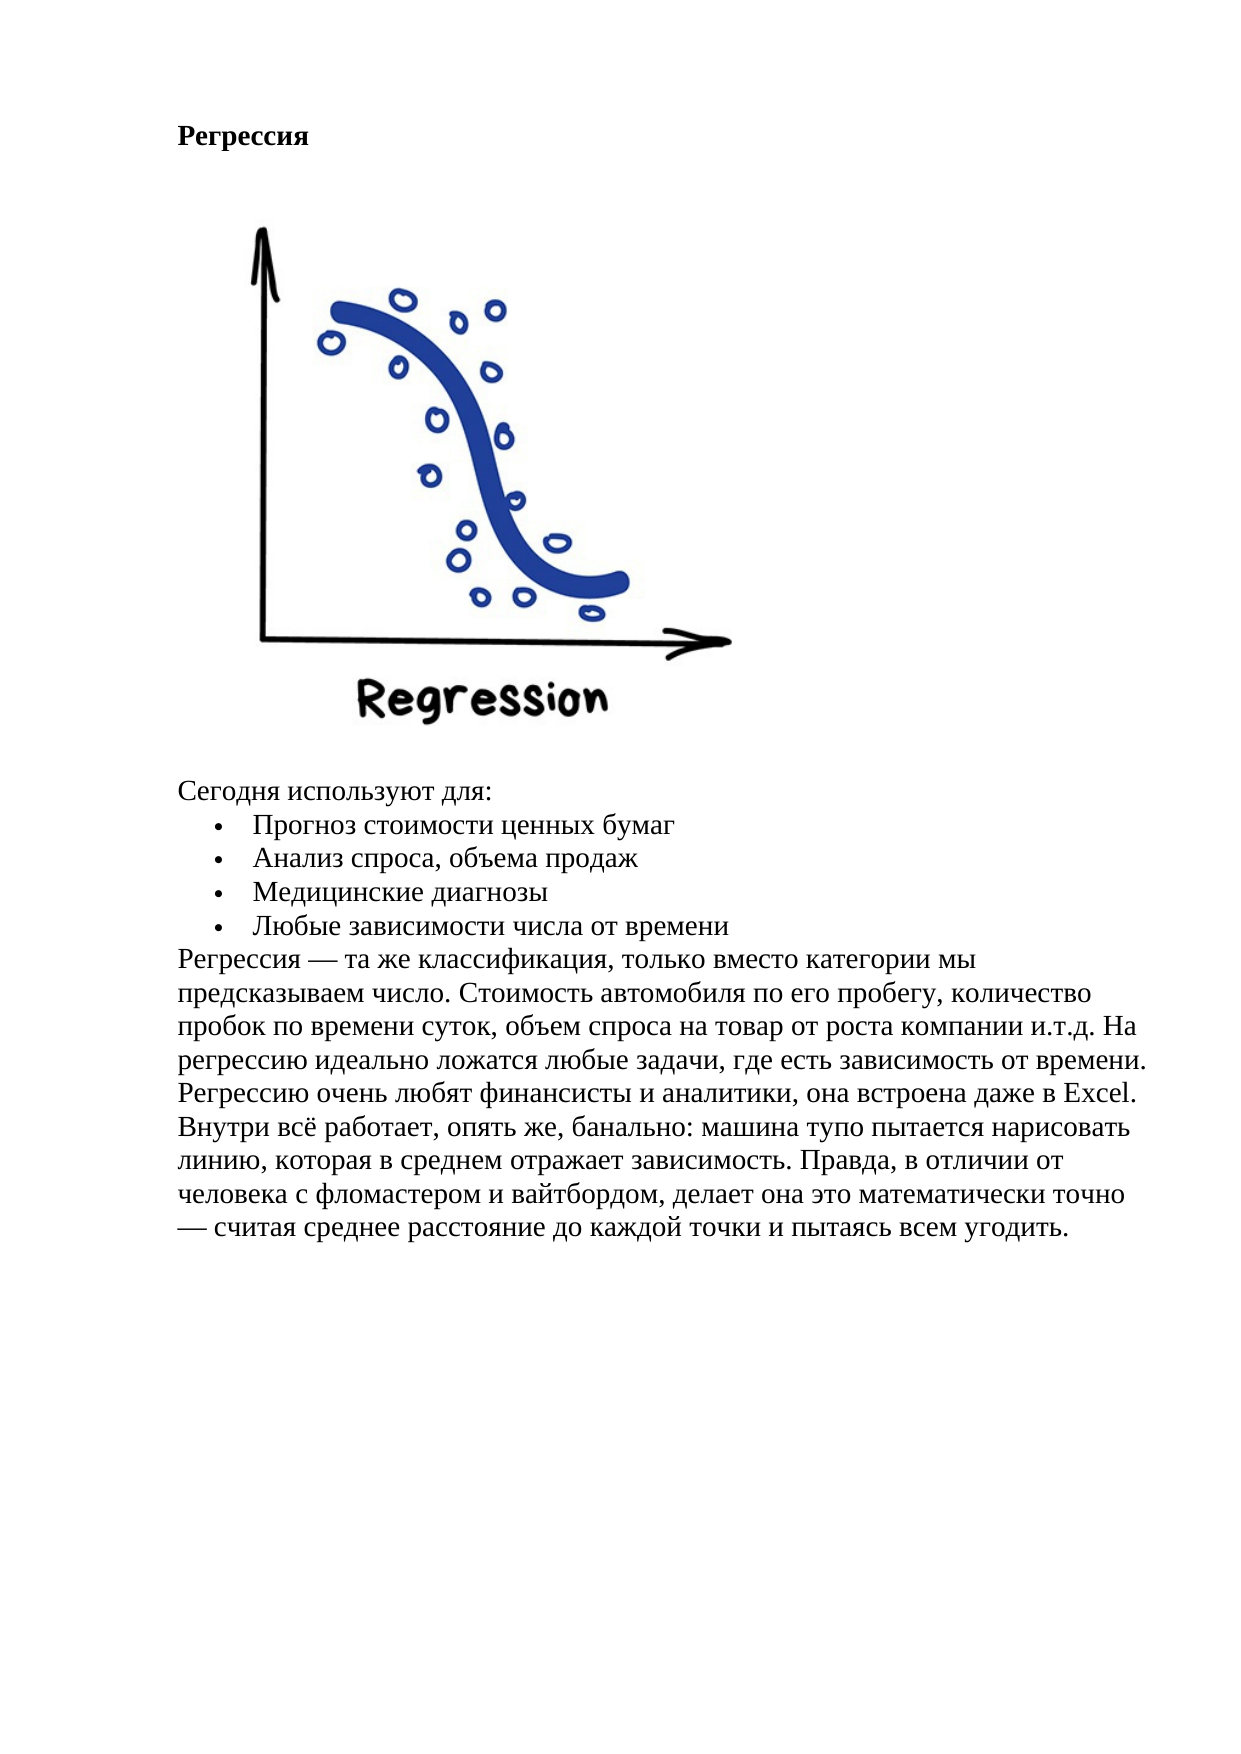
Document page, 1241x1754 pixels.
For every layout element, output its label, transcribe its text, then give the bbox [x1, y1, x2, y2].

text Регрессия [177, 118, 1152, 152]
list Медицинские диагнозы [215, 874, 1152, 908]
text Сегодня используют для: [177, 773, 1152, 807]
list Прогноз стоимости ценных бумаг [215, 807, 1152, 841]
list Анализ спроса, объема продаж [215, 841, 1152, 874]
picture [177, 151, 799, 774]
text Регрессия — та же классификация, только вместо категории мы предсказываем число. Стоимость автомобиля по его пробегу, количество пробок по времени суток, объем спроса на товар от роста компании и.т.д. На регрессию идеально ложатся любые задачи, где есть зависимость от времени. [177, 941, 1152, 1075]
text Регрессию очень любят финансисты и аналитики, она встроена даже в Excel. Внутри всё работает, опять же, банально: машина тупо пытается нарисовать линию, которая в среднем отражает зависимость. Правда, в отличии от человека с фломастером и вайтбордом, делает она это математически точно — считая среднее расстояние до каждой точки и пытаясь всем угодить. [177, 1075, 1152, 1243]
list Любые зависимости числа от времени [215, 908, 1152, 941]
